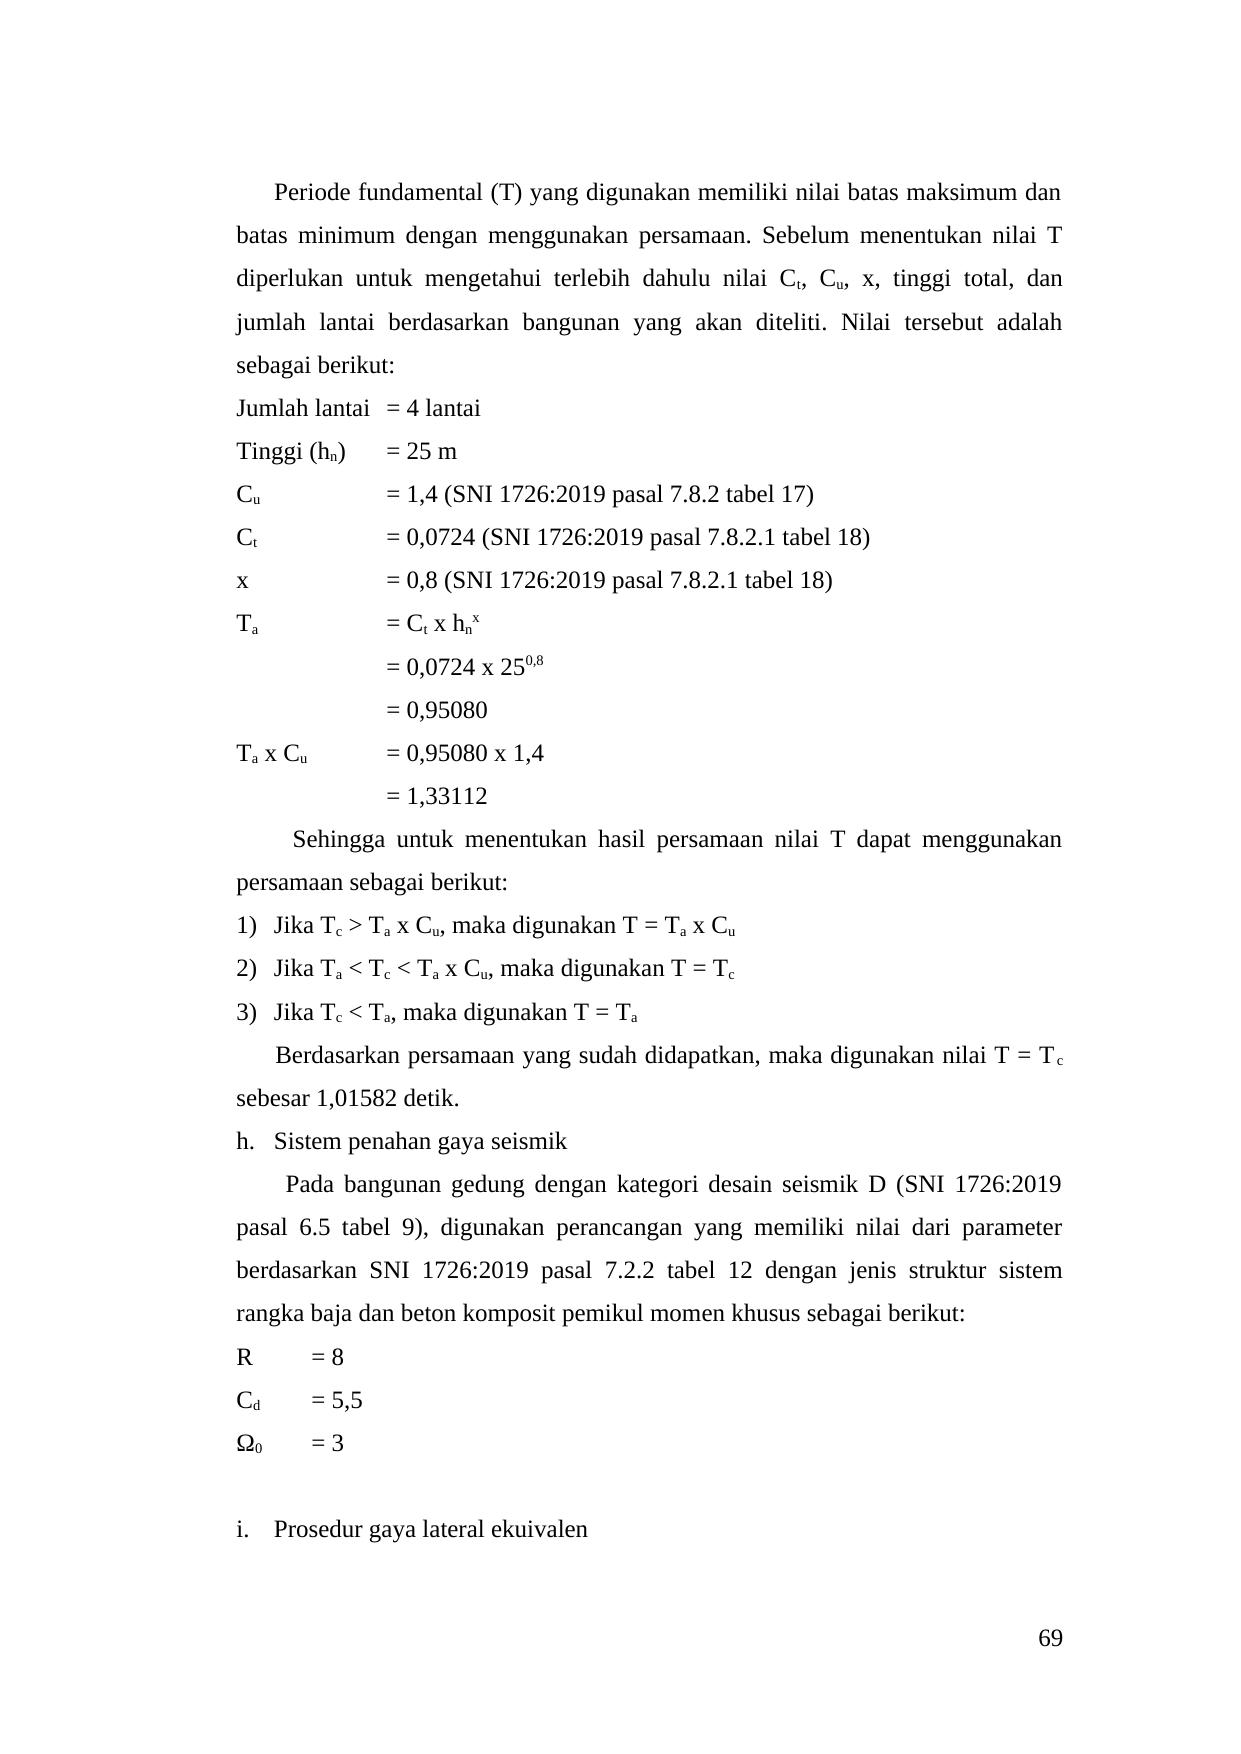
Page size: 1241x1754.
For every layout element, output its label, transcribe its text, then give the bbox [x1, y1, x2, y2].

text R = 8 [236, 1342, 1063, 1370]
text Periode fundamental (T) yang digunakan memiliki nilai batas maksimum dan batas minimum dengan menggunakan persamaan. Sebelum menentukan nilai T diperlukan untuk mengetahui terlebih dahulu nilai Ct, Cu, x, tinggi total, dan jumlah lantai berdasarkan bangunan yang akan diteliti. Nilai tersebut adalah sebagai berikut: [236, 177, 1063, 378]
text x = 0,8 (SNI 1726:2019 pasal 7.8.2.1 tabel 18) [236, 565, 1063, 594]
list Sistem penahan gaya seismik [236, 1126, 1063, 1155]
text Sehingga untuk menentukan hasil persamaan nilai T dapat menggunakan persamaan sebagai berikut: [236, 824, 1063, 896]
list Jika Ta < Tc < Ta x Cu, maka digunakan T = Tc [236, 953, 1063, 982]
text Ω0 = 3 [236, 1428, 1063, 1457]
text Cu = 1,4 (SNI 1726:2019 pasal 7.8.2 tabel 17) [236, 479, 1063, 508]
text Ta x Cu = 0,95080 x 1,4 [236, 738, 1063, 767]
text Berdasarkan persamaan yang sudah didapatkan, maka digunakan nilai T = Tc sebesar 1,01582 detik. [236, 1040, 1063, 1112]
text = 0,0724 x 250,8 [236, 652, 1063, 680]
text Ta = Ct x hnx [236, 608, 1063, 637]
list Prosedur gaya lateral ekuivalen [236, 1514, 1063, 1543]
text Cd = 5,5 [236, 1385, 1063, 1413]
list Jika Tc > Ta x Cu, maka digunakan T = Ta x Cu [236, 910, 1063, 939]
list Jika Tc < Ta, maka digunakan T = Ta [236, 997, 1063, 1025]
text Jumlah lantai = 4 lantai [236, 393, 1063, 422]
text = 1,33112 [236, 781, 1063, 810]
text Tinggi (hn) = 25 m [236, 436, 1063, 465]
text Ct = 0,0724 (SNI 1726:2019 pasal 7.8.2.1 tabel 18) [236, 522, 1063, 551]
text Pada bangunan gedung dengan kategori desain seismik D (SNI 1726:2019 pasal 6.5 tabel 9), digunakan perancangan yang memiliki nilai dari parameter berdasarkan SNI 1726:2019 pasal 7.2.2 tabel 12 dengan jenis struktur sistem rangka baja dan beton komposit pemikul momen khusus sebagai berikut: [236, 1169, 1063, 1327]
text = 0,95080 [236, 695, 1063, 723]
